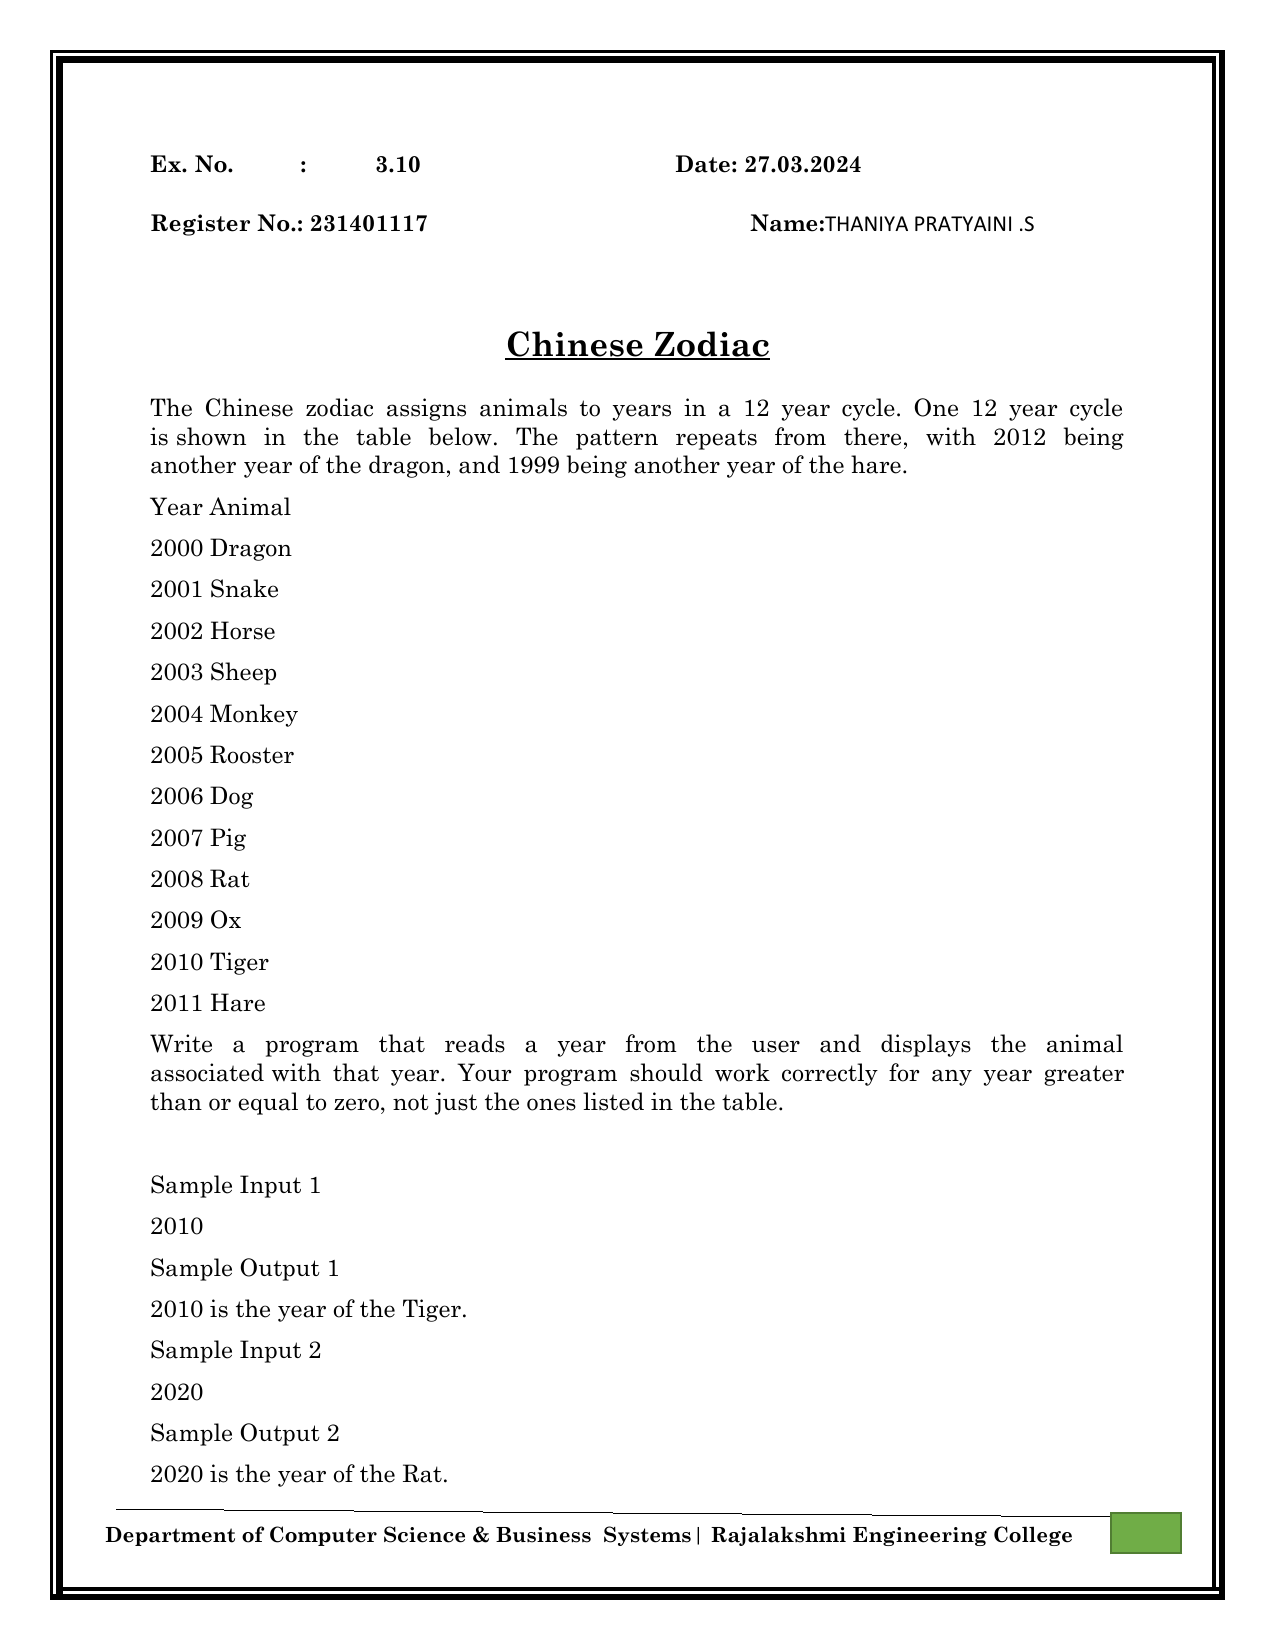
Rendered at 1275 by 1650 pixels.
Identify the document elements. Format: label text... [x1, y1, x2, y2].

text 2000 Dragon [150, 533, 1125, 562]
text 2020 is the year of the Rat. [150, 1459, 1125, 1488]
text The Chinese zodiac assigns animals to years in a 12 year cycle. One 12 year cycle is shown in the table below. The pattern repeats from there, with 2012 being another year of the dragon, and 1999 being another year of the hare. [150, 392, 1125, 479]
text Register No.: 231401117 Name:THANIYA PRATYAINI .S [150, 209, 1125, 237]
text 2008 Rat [150, 864, 1125, 893]
text Sample Output 1 [150, 1252, 1125, 1281]
text 2005 Rooster [150, 740, 1125, 768]
text 2009 Ox [150, 905, 1125, 934]
text Sample Output 2 [150, 1418, 1125, 1447]
text 2001 Snake [150, 574, 1125, 603]
text 2003 Sheep [150, 657, 1125, 686]
text 2010 [150, 1211, 1125, 1240]
text 2010 Tiger [150, 946, 1125, 975]
text Year Animal [150, 492, 1125, 520]
text 2002 Horse [150, 616, 1125, 644]
text Write a program that reads a year from the user and displays the animal associated with that year. Your program should work correctly for any year greater than or equal to zero, not just the ones listed in the table. [150, 1029, 1125, 1116]
text 2020 [150, 1376, 1125, 1405]
text Chinese Zodiac [150, 323, 1125, 363]
text Ex. No. : 3.10 Date: 27.03.2024 [150, 150, 1125, 178]
text 2006 Dog [150, 781, 1125, 810]
text 2007 Pig [150, 822, 1125, 851]
text 2004 Monkey [150, 698, 1125, 727]
text Sample Input 1 [150, 1169, 1125, 1198]
text 2010 is the year of the Tiger. [150, 1294, 1125, 1322]
text 2011 Hare [150, 988, 1125, 1017]
text Sample Input 2 [150, 1335, 1125, 1364]
